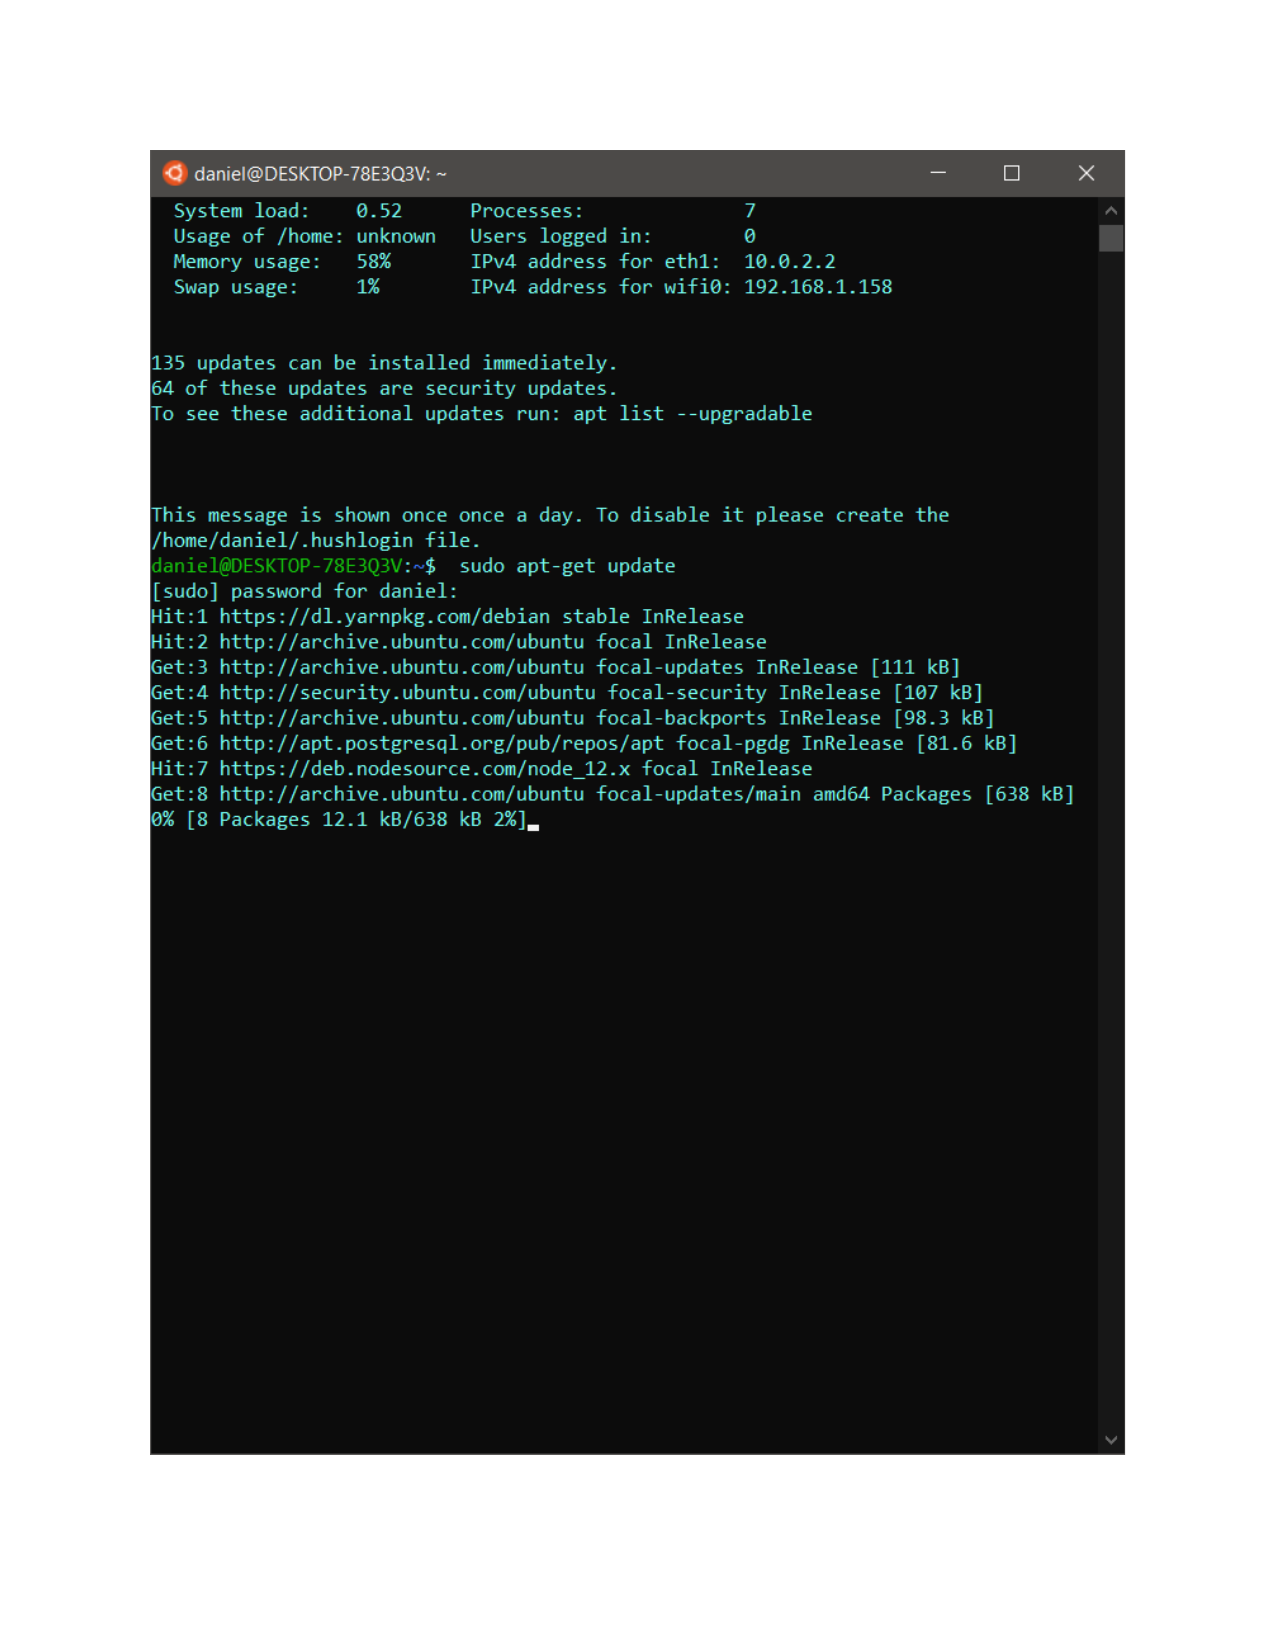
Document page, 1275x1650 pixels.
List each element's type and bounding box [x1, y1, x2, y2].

picture [150, 150, 1125, 1455]
